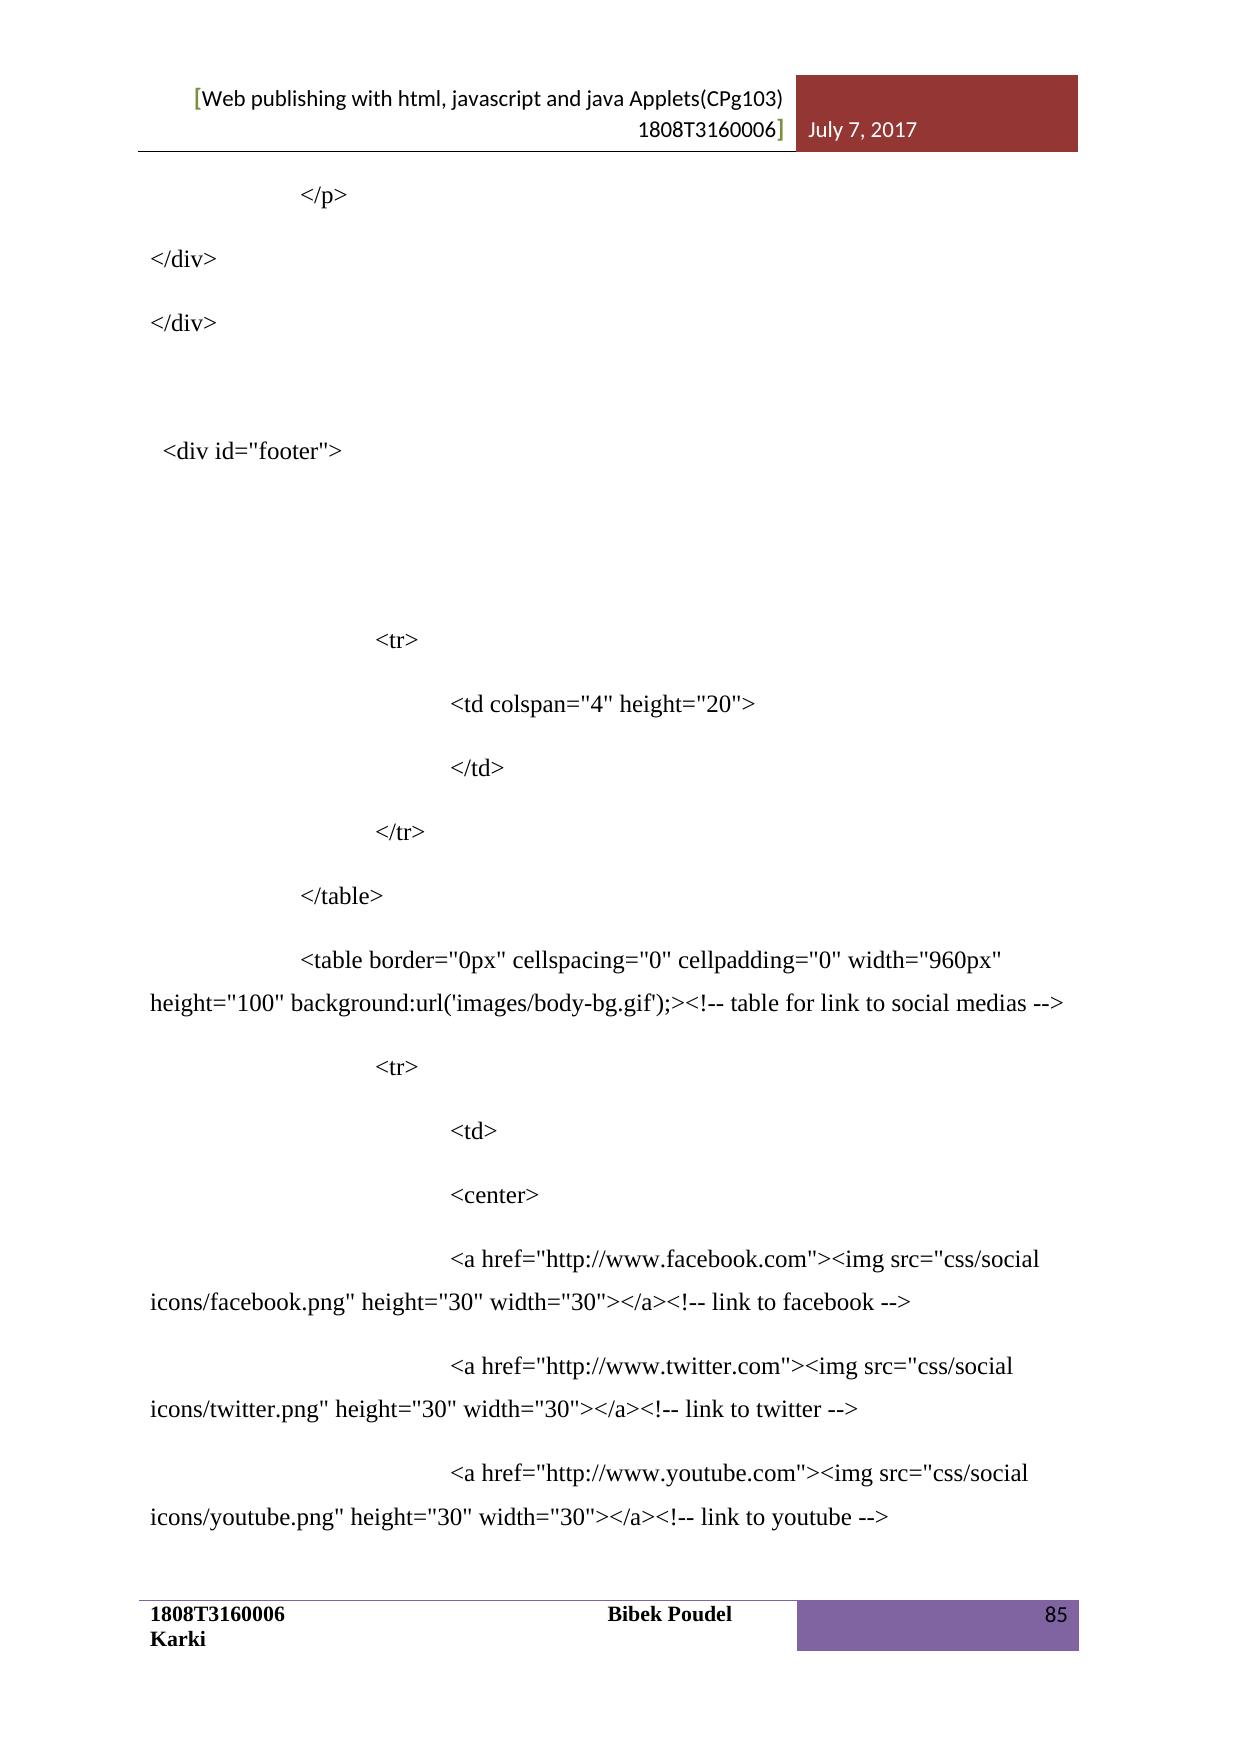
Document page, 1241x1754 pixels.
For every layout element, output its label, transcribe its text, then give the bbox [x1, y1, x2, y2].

text </div> [150, 244, 1090, 273]
text <div id="footer"> [150, 436, 1090, 465]
text <table border="0px" cellspacing="0" cellpadding="0" width="960px" height="100" background:url('images/body-bg.gif');><!-- table for link to social medias --> [150, 945, 1090, 1017]
text </td> [150, 753, 1090, 782]
text </table> [150, 881, 1090, 910]
text <a href="http://www.twitter.com"><img src="css/social icons/twitter.png" height="30" width="30"></a><!-- link to twitter --> [150, 1351, 1090, 1423]
text <td> [150, 1116, 1090, 1145]
text <tr> [150, 626, 1090, 654]
text </tr> [150, 817, 1090, 846]
text <center> [150, 1180, 1090, 1209]
text </div> [150, 308, 1090, 337]
text </p> [150, 180, 1090, 209]
text <a href="http://www.youtube.com"><img src="css/social icons/youtube.png" height="30" width="30"></a><!-- link to youtube --> [150, 1458, 1090, 1530]
text <a href="http://www.facebook.com"><img src="css/social icons/facebook.png" height="30" width="30"></a><!-- link to facebook --> [150, 1244, 1090, 1316]
text <td colspan="4" height="20"> [150, 689, 1090, 718]
text <tr> [150, 1052, 1090, 1081]
